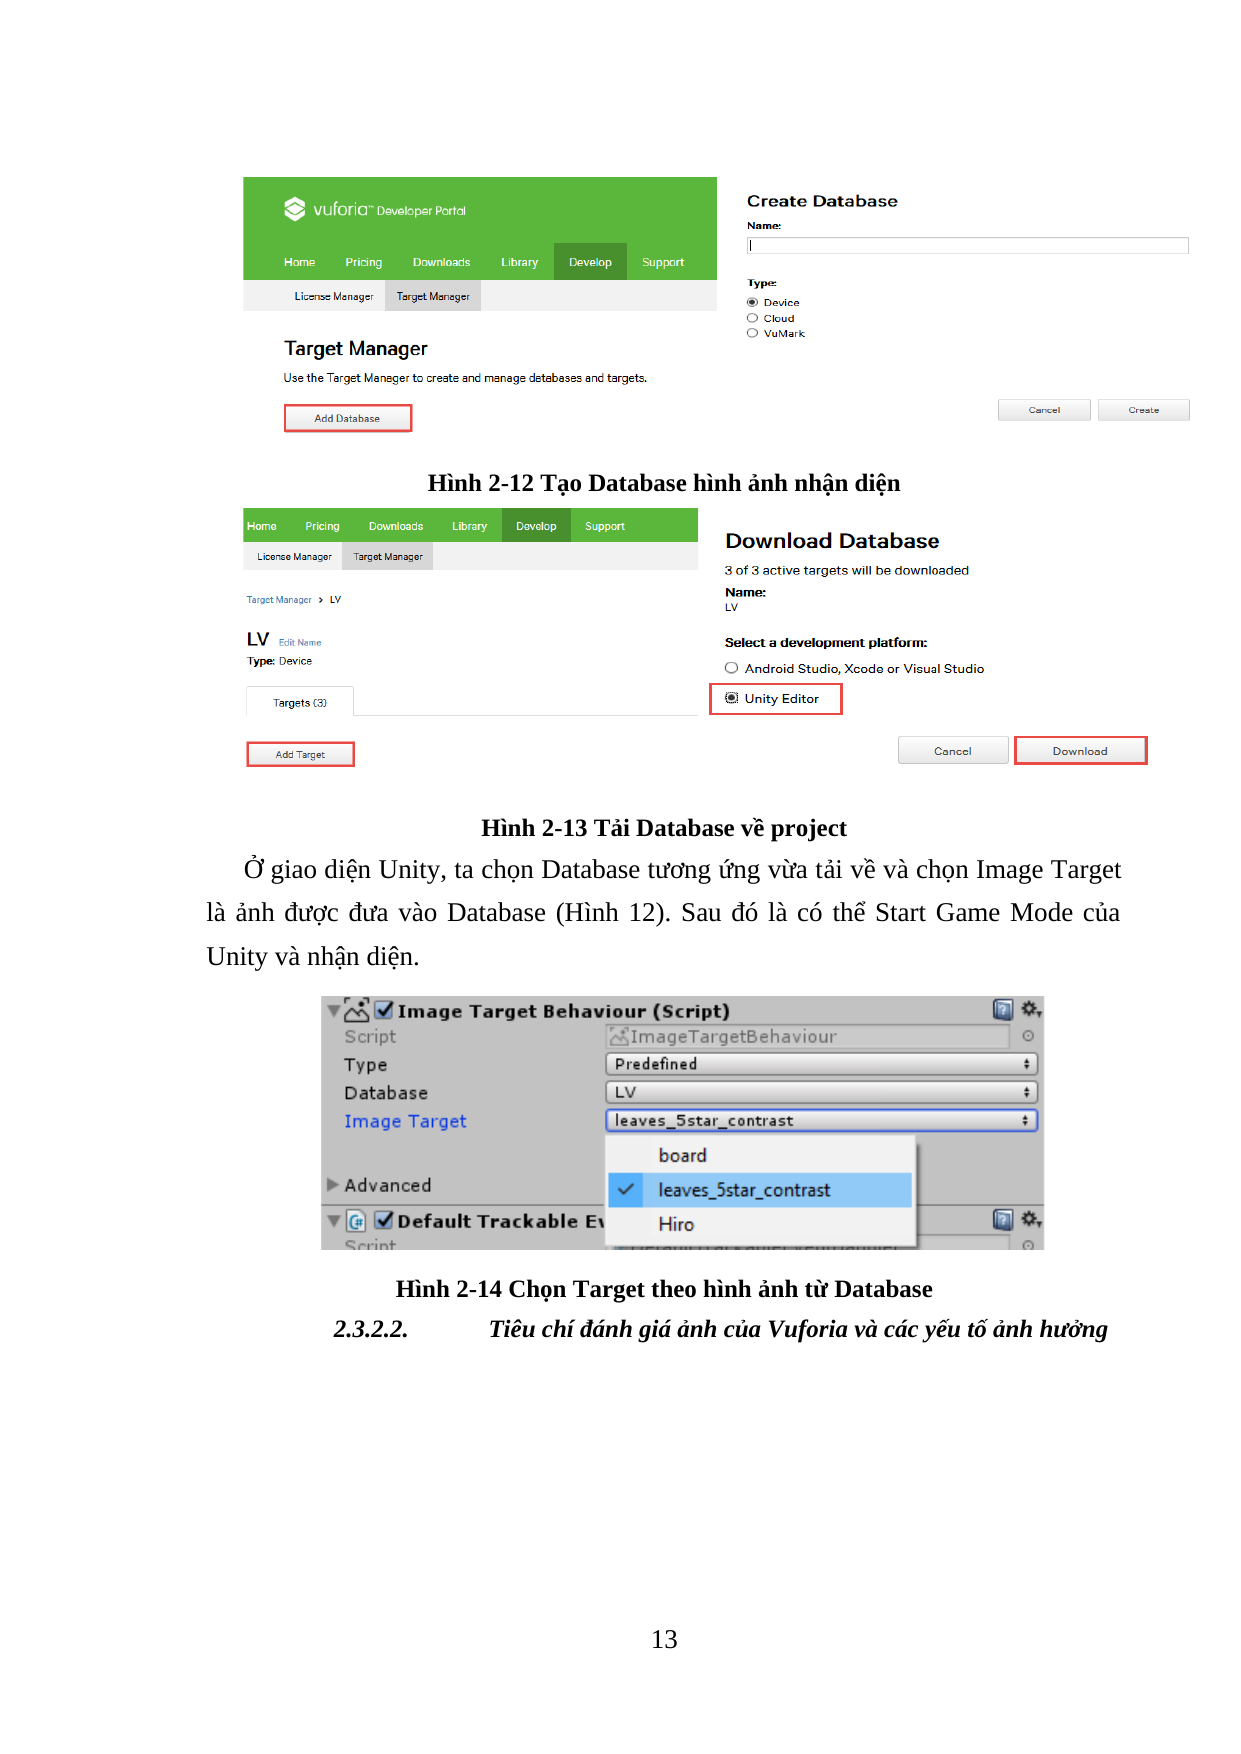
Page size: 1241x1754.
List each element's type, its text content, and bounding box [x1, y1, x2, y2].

text Ở giao diện Unity, ta chọn Database tương ứng vừa tải về và chọn Image Target là ảnh được đưa vào Database (Hình 12). Sau đó là có thể Start Game Mode của Unity và nhận diện. [206, 853, 1122, 971]
subtitle Tiêu chí đánh giá ảnh của Vuforia và các yếu tố ảnh hưởng [296, 1314, 1122, 1343]
picture [321, 996, 1045, 1250]
picture [243, 508, 1154, 788]
picture [243, 177, 1219, 444]
